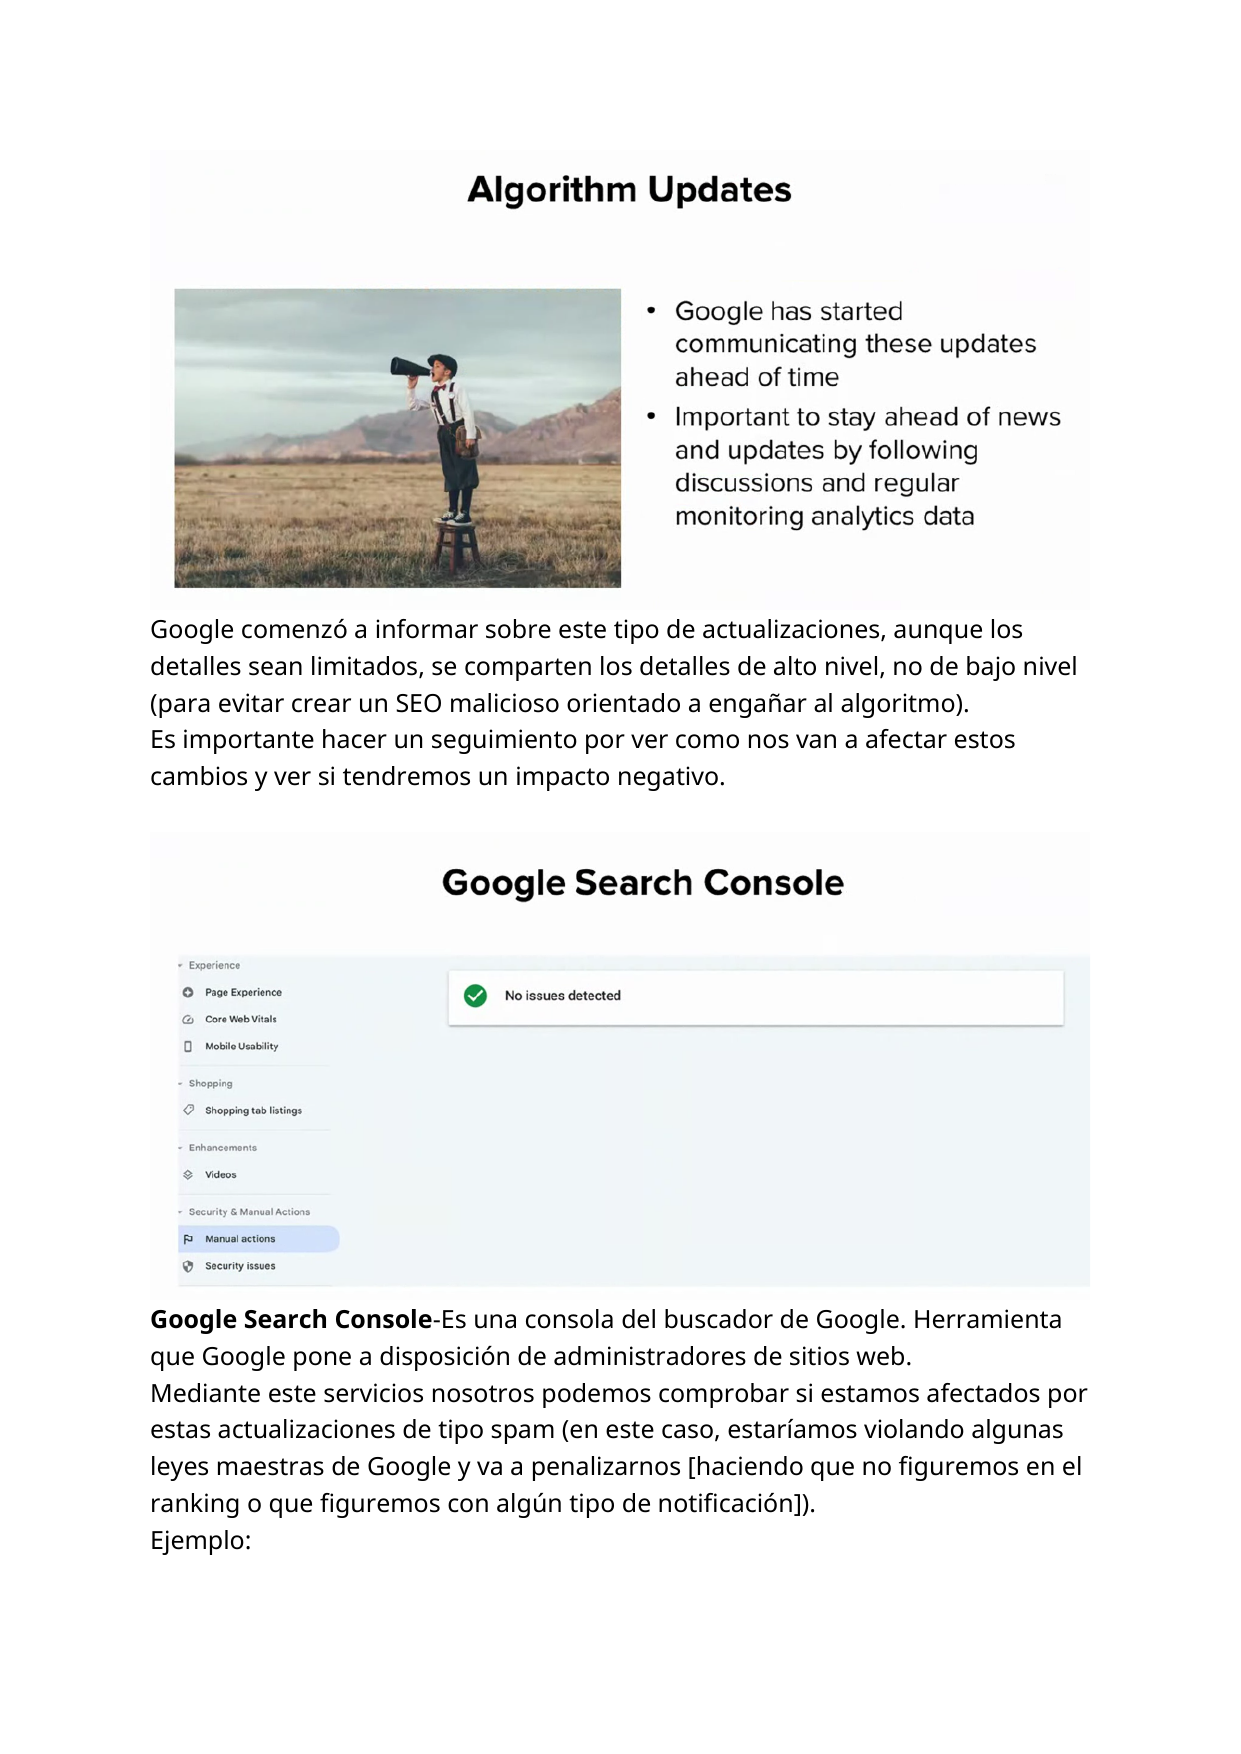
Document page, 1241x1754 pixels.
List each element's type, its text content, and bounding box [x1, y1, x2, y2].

picture [150, 832, 1091, 1300]
picture [150, 150, 1091, 610]
text Mediante este servicios nosotros podemos comprobar si estamos afectados por estas actualizaciones de tipo spam (en este caso, estaríamos violando algunas leyes maestras de Google y va a penalizarnos [haciendo que no figuremos en el ranking o que figuremos con algún tipo de notificación]). [150, 1375, 1090, 1520]
text Es importante hacer un seguimiento por ver como nos van a afectar estos cambios y ver si tendremos un impacto negativo. [150, 722, 1090, 793]
text Google Search Console-Es una consola del buscador de Google. Herramienta que Google pone a disposición de administradores de sitios web. [150, 1302, 1090, 1373]
text Google comenzó a informar sobre este tipo de actualizaciones, aunque los detalles sean limitados, se comparten los detalles de alto nivel, no de bajo nivel (para evitar crear un SEO malicioso orientado a engañar al algoritmo). [150, 612, 1090, 719]
text Ejemplo: [150, 1522, 1090, 1556]
